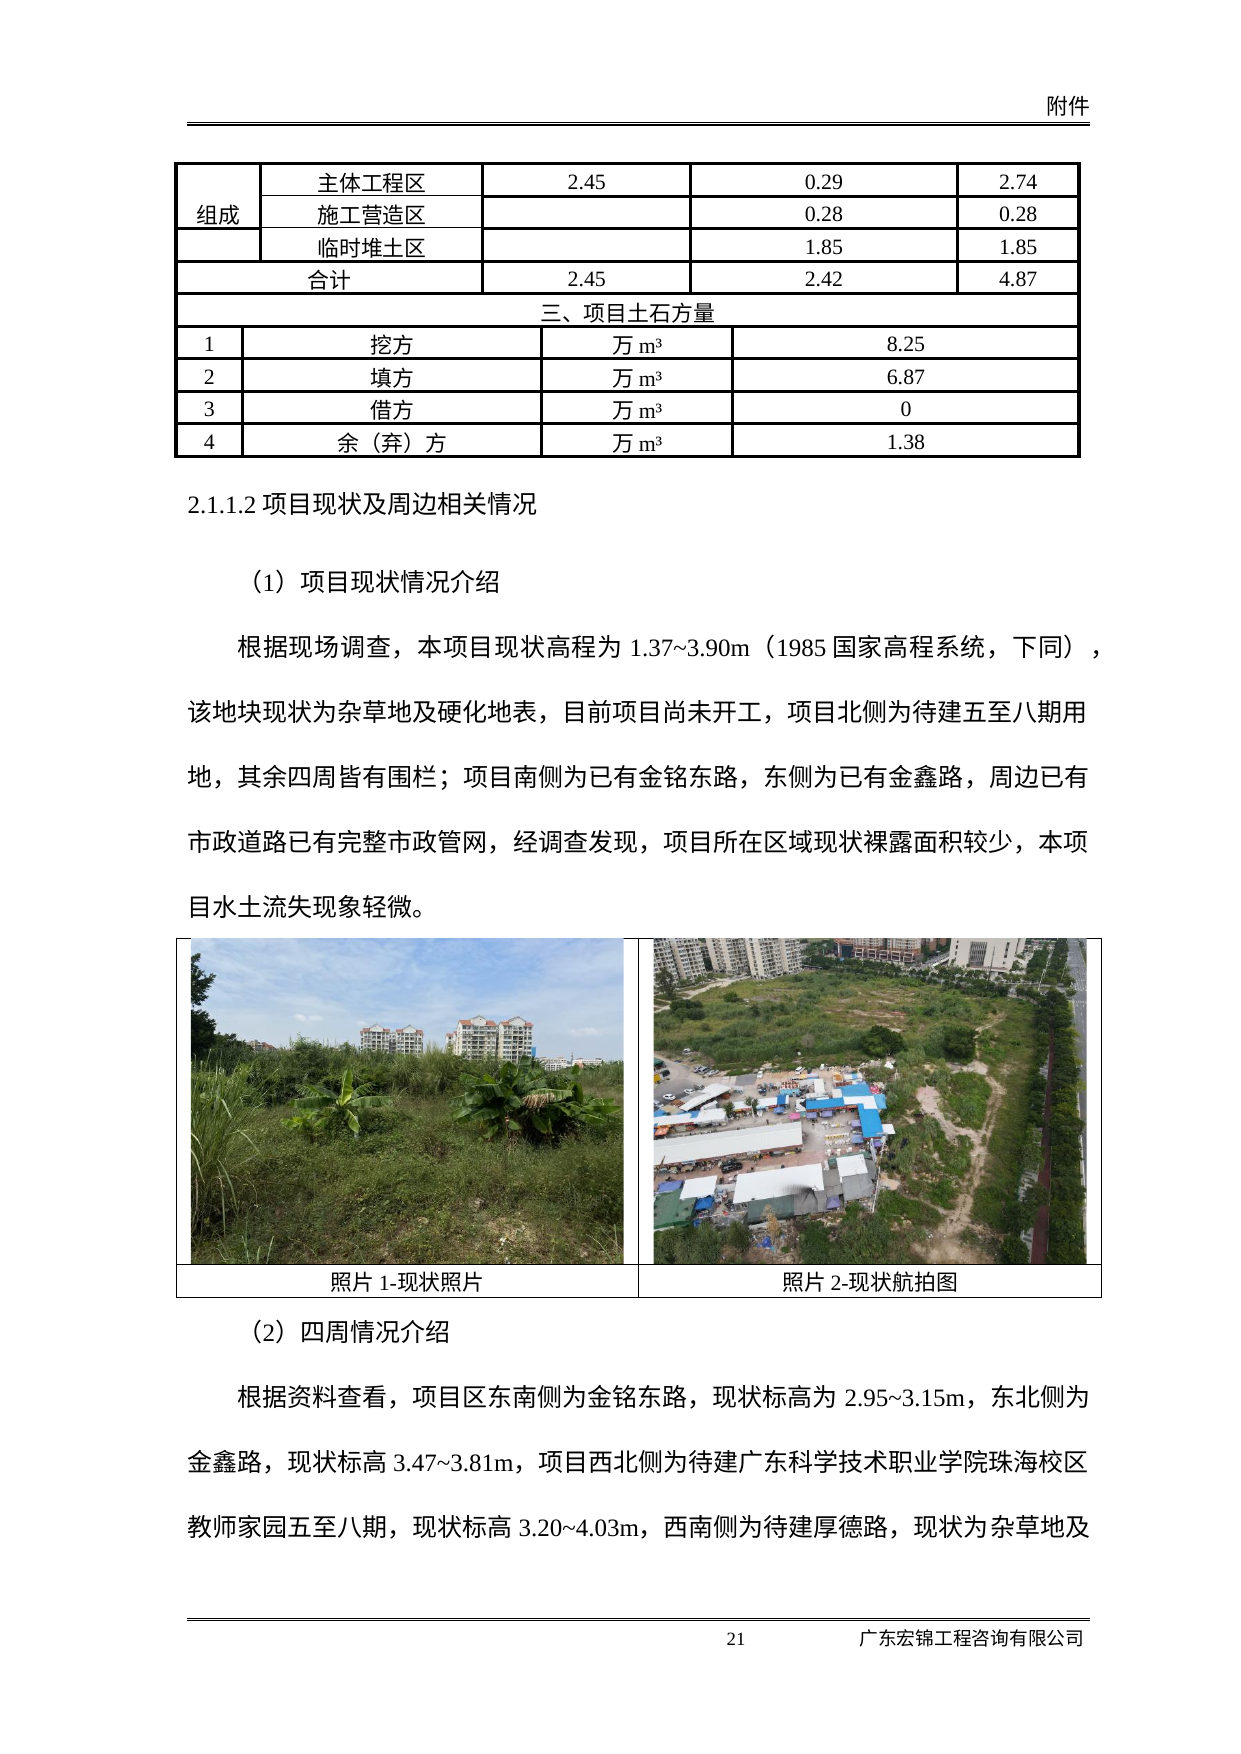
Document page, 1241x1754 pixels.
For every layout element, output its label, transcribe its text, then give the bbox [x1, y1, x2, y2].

table_cell 借方 [244, 393, 540, 422]
table_cell 施工营造区 [262, 196, 481, 227]
text （1）项目现状情况介绍 [187, 548, 1090, 613]
picture [190, 938, 624, 1264]
table_cell [484, 230, 689, 259]
text （2）四周情况介绍 [187, 1298, 1090, 1363]
table_cell 4 [178, 425, 241, 454]
table_cell 2.74 [959, 165, 1077, 194]
table_cell 1.85 [959, 230, 1077, 259]
table_header [1087, 939, 1101, 1264]
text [187, 1363, 1090, 1558]
table_cell 余（弃）方 [244, 425, 540, 454]
table_cell 主体工程区 [262, 165, 481, 194]
table_cell 挖方 [244, 328, 540, 357]
table_cell 1 [178, 328, 241, 357]
table_cell 照片1-现状照片 [177, 1265, 638, 1297]
table_header [639, 939, 653, 1264]
table_cell 填方 [244, 360, 540, 389]
table_cell 1.38 [734, 425, 1077, 454]
table_cell 2.42 [692, 263, 956, 292]
table_cell 2.45 [484, 263, 689, 292]
table_cell 0 [734, 393, 1077, 422]
table_cell 合计 [178, 263, 481, 292]
table_cell 2 [178, 360, 241, 389]
table_cell 0.28 [959, 198, 1077, 227]
table_cell 8.25 [734, 328, 1077, 357]
text 根据现场调查，本项目现状高程为1.37~3.90m（1985国家高程系统，下同），该地块现状为杂草地及硬化地表，目前项目尚未开工，项目北侧为待建五至八期用地，其余四周皆有围栏；项目南侧为已有金铭东路，东侧为已有金鑫路，周边已有市政道路已有完整市政管网，经调查发现，项目所在区域现状裸露面积较少，本项目水土流失现象轻微。 [187, 613, 1090, 938]
table_cell 万m³ [543, 360, 731, 389]
table_cell 4.87 [959, 263, 1077, 292]
table_cell 万m³ [543, 425, 731, 454]
table_header [177, 939, 190, 1264]
table_cell 2.45 [484, 165, 689, 194]
table_cell 6.87 [734, 360, 1077, 389]
table_cell 万m³ [543, 393, 731, 422]
table_cell 1.85 [692, 230, 956, 259]
table_cell 照片2-现状航拍图 [639, 1265, 1101, 1297]
table_cell 三、项目土石方量 [178, 295, 1077, 324]
table_cell [484, 198, 689, 227]
table_cell 3 [178, 393, 241, 422]
table_cell 临时堆土区 [262, 228, 481, 259]
table_cell 万m³ [543, 328, 731, 357]
picture [653, 938, 1087, 1264]
table_cell 0.29 [692, 165, 956, 194]
table_cell [178, 230, 259, 259]
table_cell 0.28 [692, 198, 956, 227]
subtitle 2.1.1.2 项目现状及周边相关情况 [187, 470, 1090, 535]
table_header [624, 939, 638, 1264]
